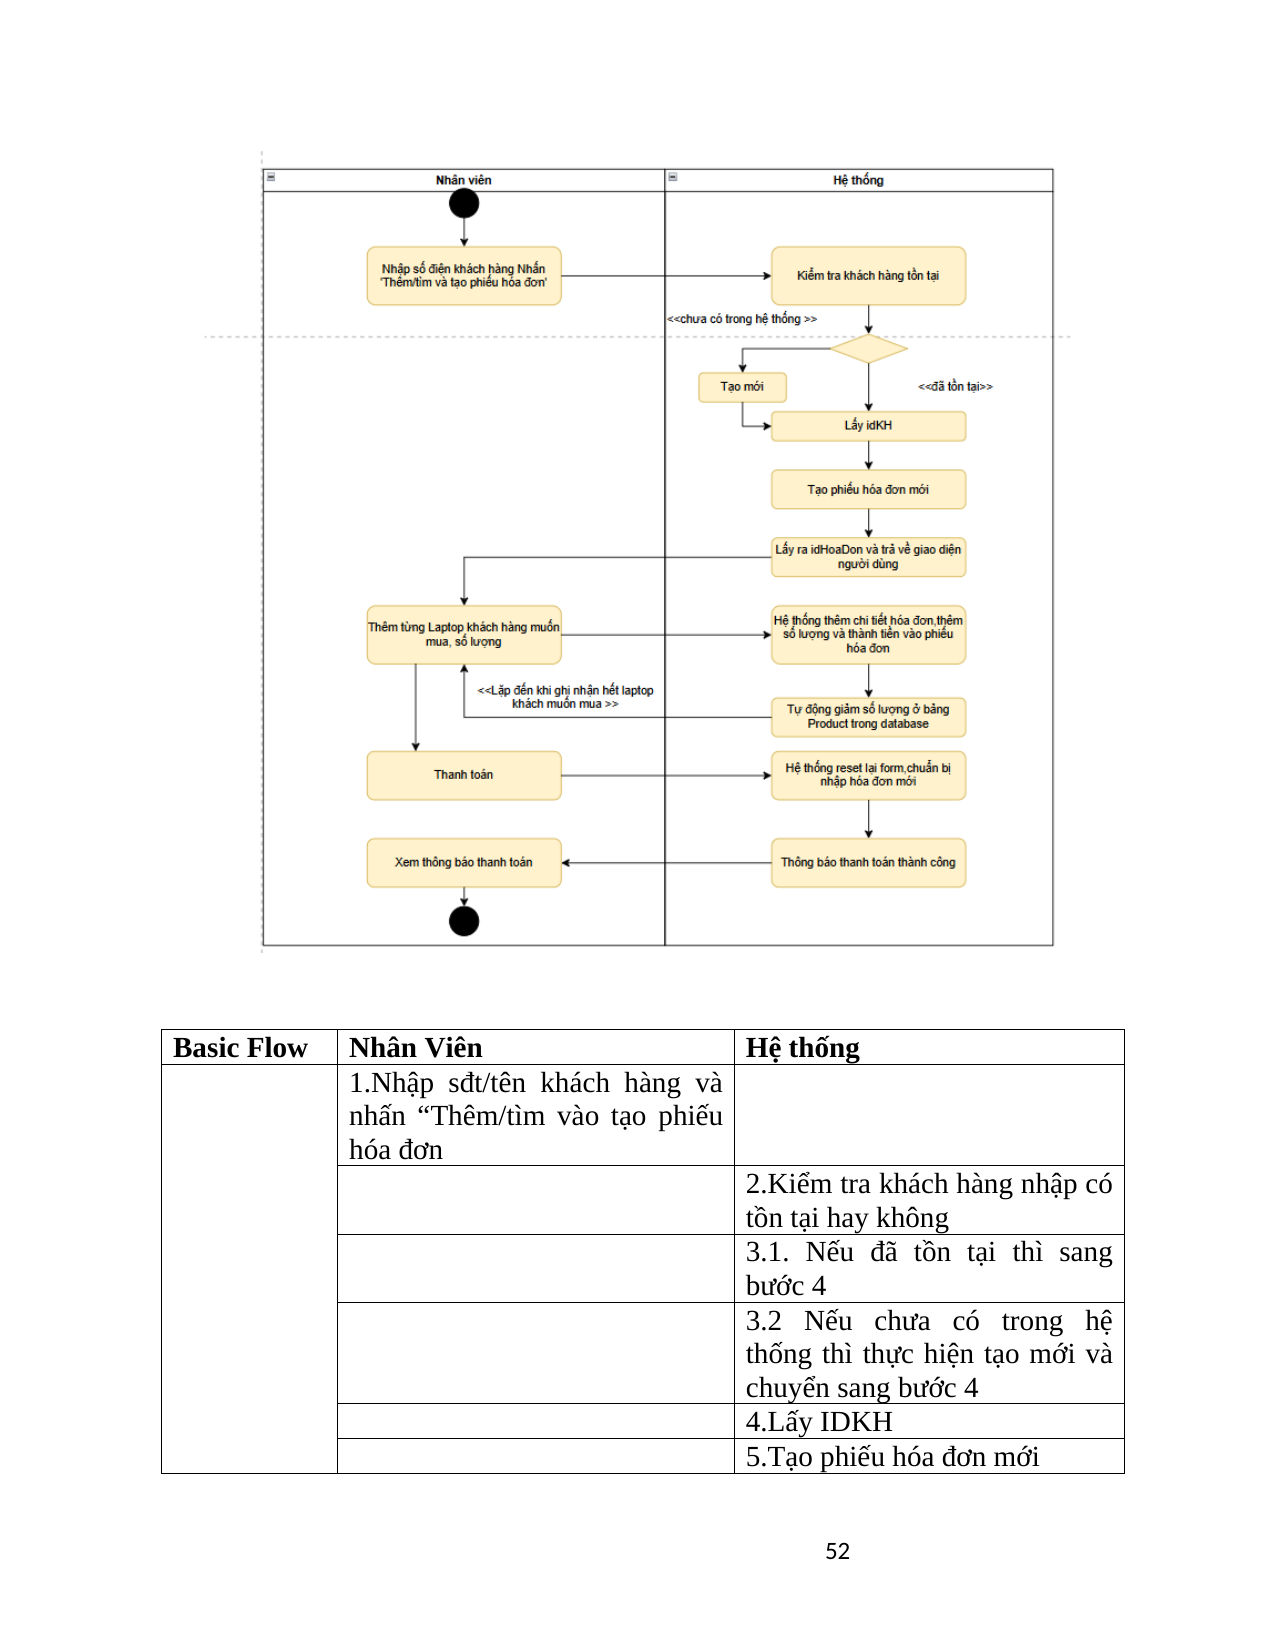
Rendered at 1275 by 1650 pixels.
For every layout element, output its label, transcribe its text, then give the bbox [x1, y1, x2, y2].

table_cell [338, 1166, 734, 1233]
table_cell [338, 1303, 734, 1403]
table_cell 3.2 Nếu chưa có trong hệ thống thì thực hiện tạo mới và chuyển sang bước 4 [735, 1303, 1124, 1403]
table_cell [162, 1065, 337, 1472]
table_cell [338, 1404, 734, 1438]
table_header Nhân Viên [338, 1030, 734, 1064]
table_cell 5.Tạo phiếu hóa đơn mới [735, 1439, 1124, 1472]
table_cell [338, 1439, 734, 1472]
table_cell 2.Kiểm tra khách hàng nhập có tồn tại hay không [735, 1166, 1124, 1233]
table_header Basic Flow [162, 1030, 337, 1064]
table_cell [735, 1065, 1124, 1165]
picture [204, 150, 1071, 953]
table_cell 3.1. Nếu đã tồn tại thì sang bước 4 [735, 1235, 1124, 1302]
table_header Hệ thống [735, 1030, 1124, 1064]
table_cell [338, 1235, 734, 1302]
table_cell 1.Nhập sđt/tên khách hàng và nhấn “Thêm/tìm vào tạo phiếu hóa đơn [338, 1065, 734, 1165]
table_cell 4.Lấy IDKH [735, 1404, 1124, 1438]
